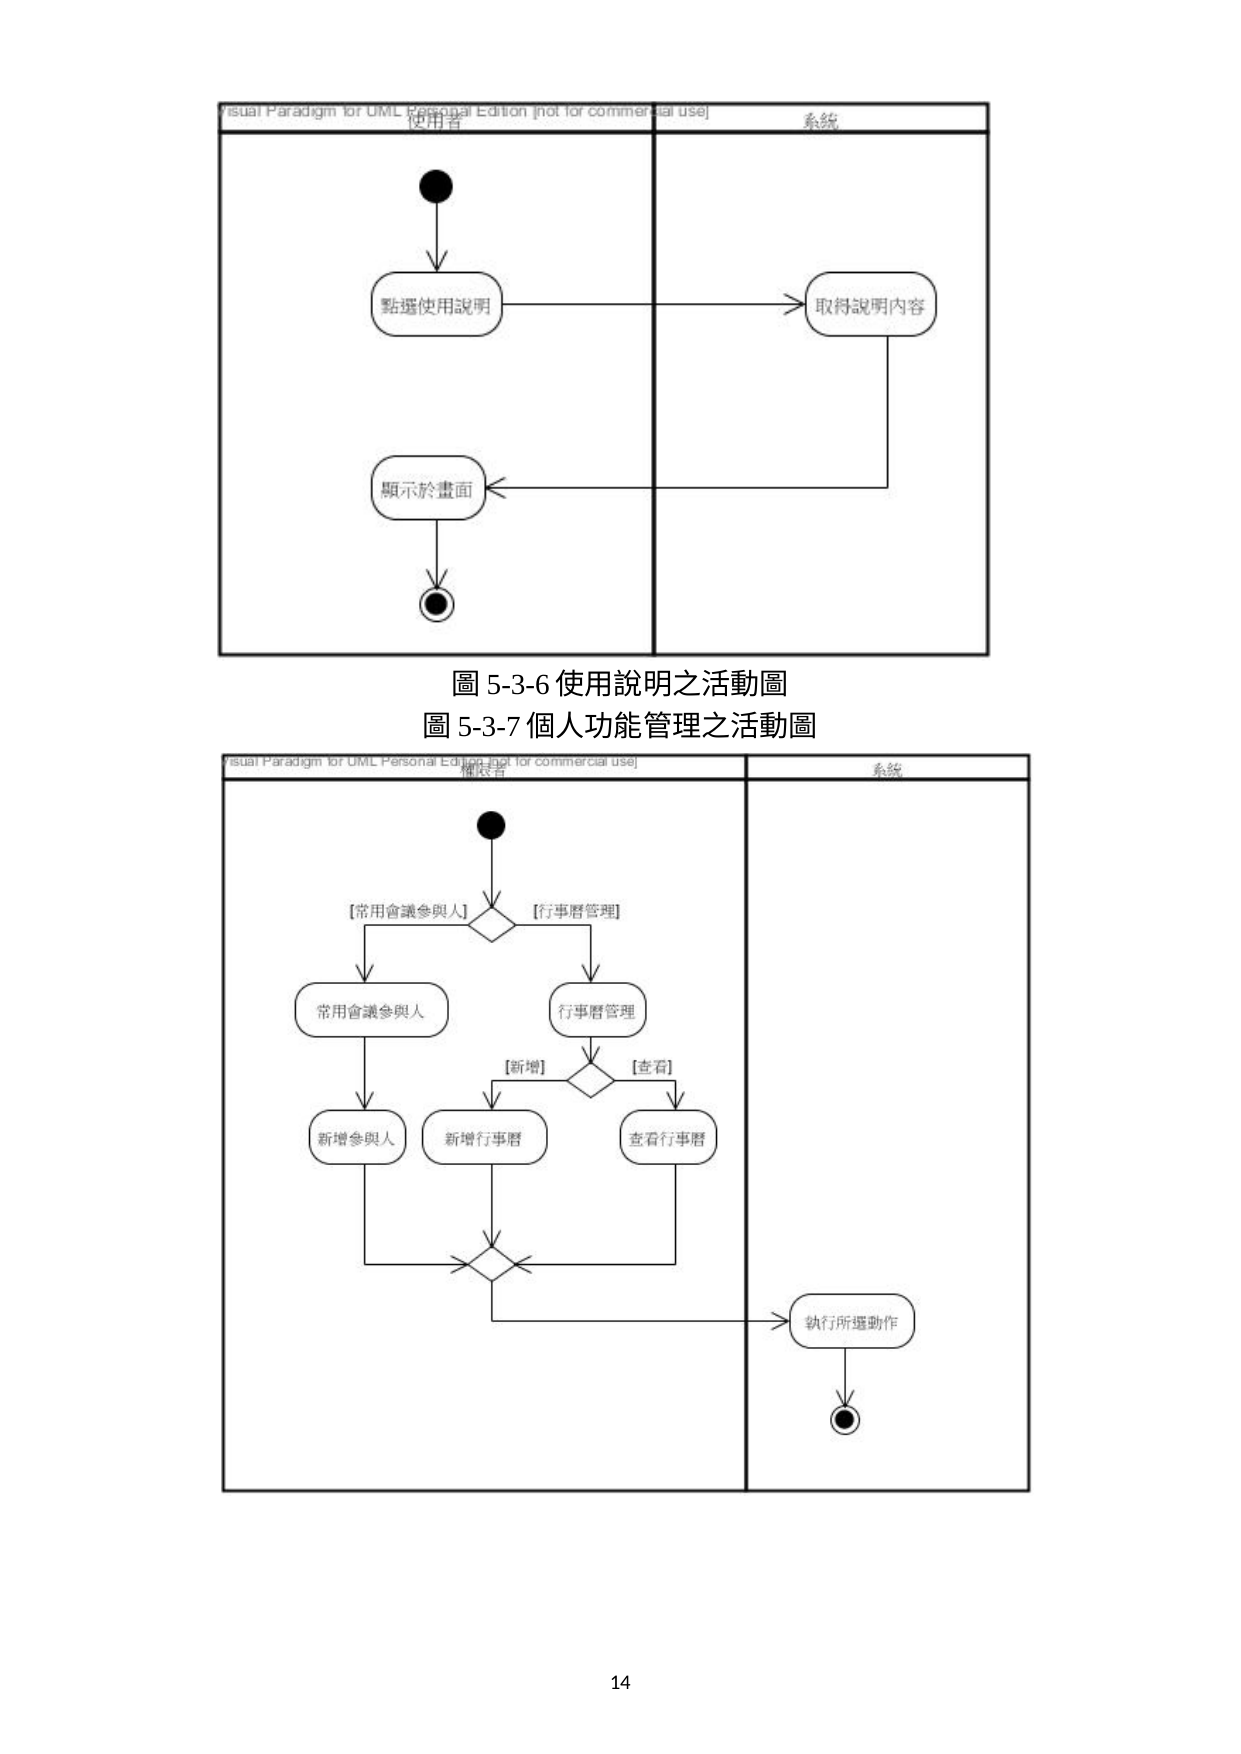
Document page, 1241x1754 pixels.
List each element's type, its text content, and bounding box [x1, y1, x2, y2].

picture [220, 752, 1034, 1496]
picture [216, 100, 994, 661]
text 圖5-3-7個人功能管理之活動圖 [89, 703, 1152, 745]
